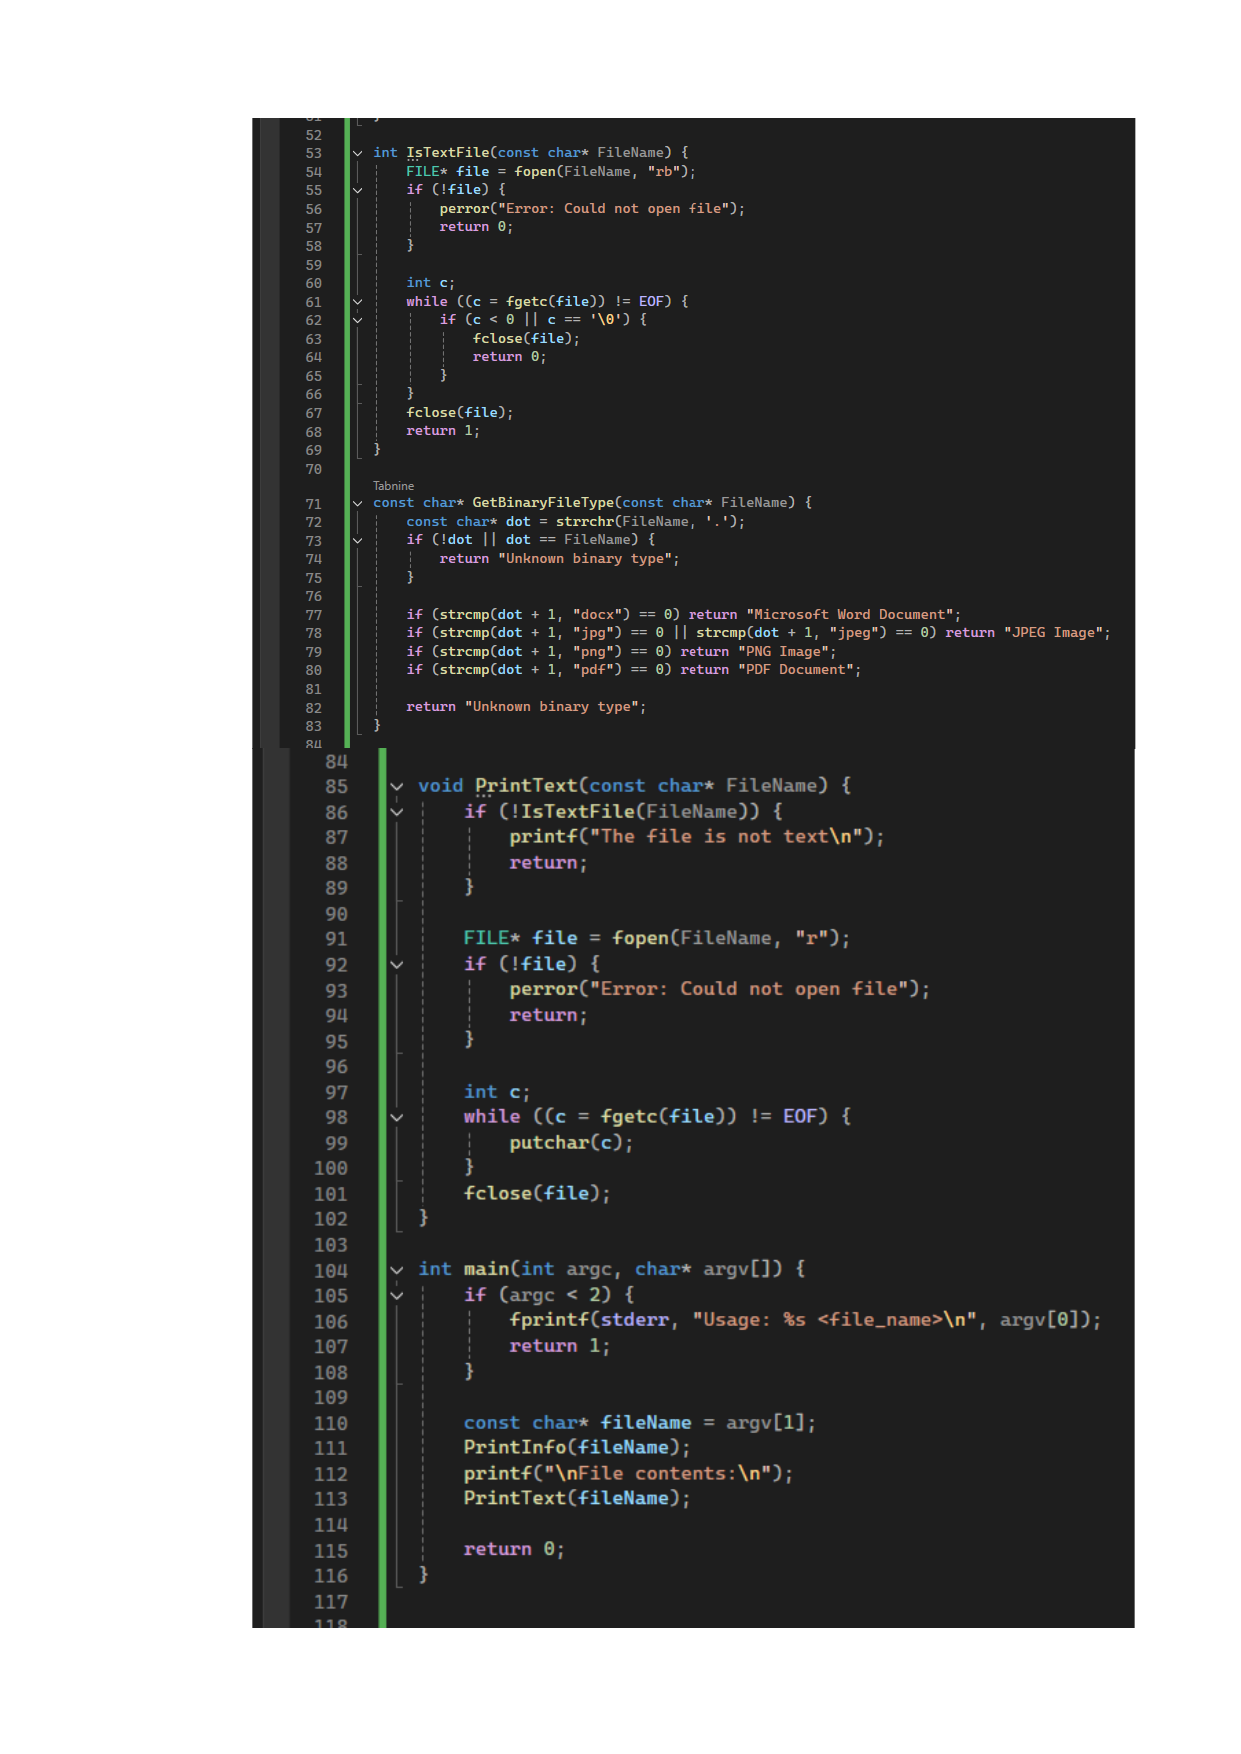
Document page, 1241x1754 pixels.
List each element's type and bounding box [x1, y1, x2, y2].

picture [252, 118, 1136, 1628]
